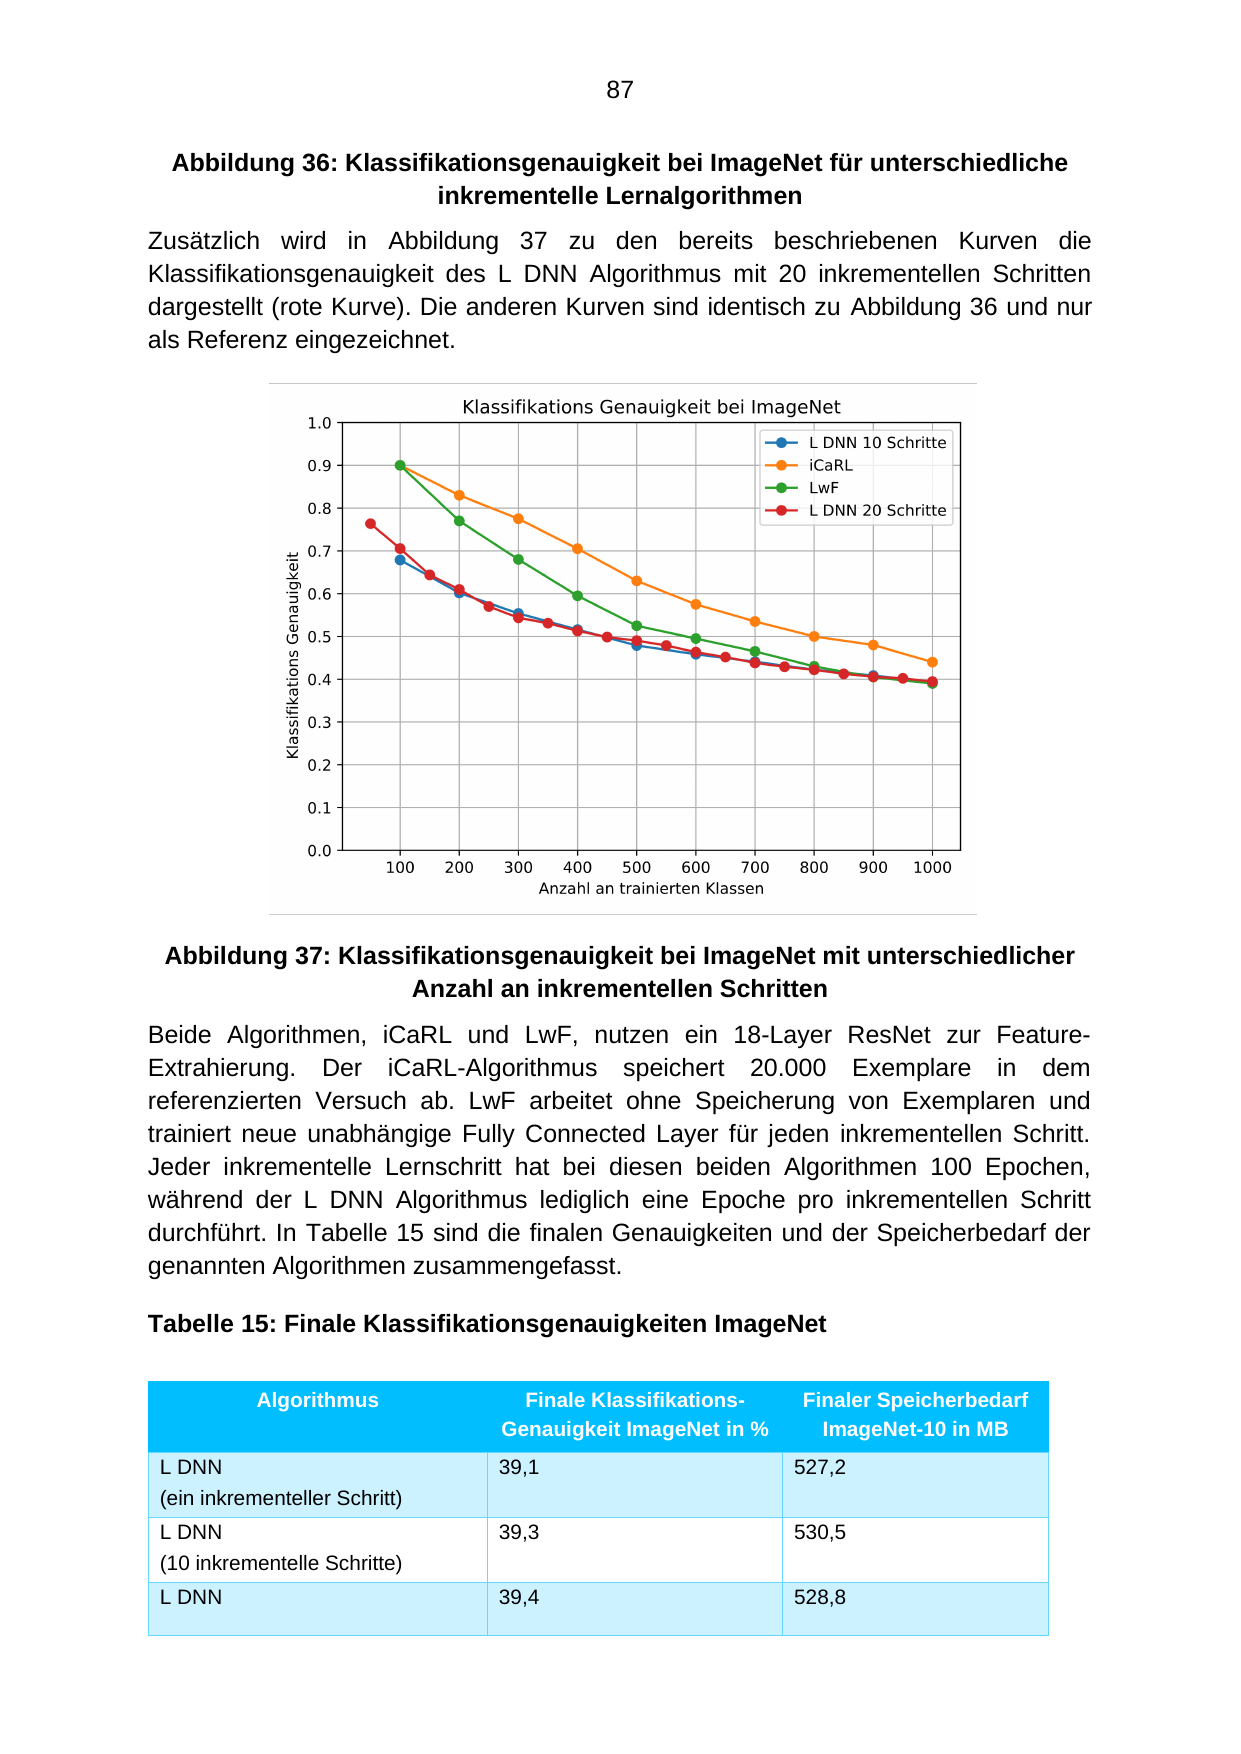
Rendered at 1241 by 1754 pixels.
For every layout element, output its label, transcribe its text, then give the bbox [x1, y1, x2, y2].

table_cell 39,3 [488, 1518, 782, 1582]
text Tabelle 15: Finale Klassifikationsgenauigkeiten ImageNet [148, 1309, 1092, 1338]
table_cell 530,5 [783, 1518, 1048, 1582]
text Zusätzlich wird in Abbildung 37 zu den bereits beschriebenen Kurven die Klassifikationsgenauigkeit des L DNN Algorithmus mit 20 inkrementellen Schritten dargestellt (rote Kurve). Die anderen Kurven sind identisch zu Abbildung 36 und nur als Referenz eingezeichnet. [148, 226, 1092, 354]
table_cell 528,8 [783, 1583, 1048, 1635]
table_cell 39,1 [488, 1453, 782, 1517]
picture [269, 383, 977, 915]
table_header Finaler Speicherbedarf ImageNet-10 in MB [783, 1382, 1048, 1452]
table_cell 39,4 [488, 1583, 782, 1635]
table_cell L DNN (ein inkrementeller Schritt) [149, 1453, 487, 1517]
text Abbildung 36: Klassifikationsgenauigkeit bei ImageNet für unterschiedliche inkrementelle Lernalgorithmen [148, 148, 1092, 209]
table_header Algorithmus [149, 1382, 487, 1452]
table_header Finale Klassifikations-Genauigkeit ImageNet in % [488, 1382, 782, 1452]
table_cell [149, 1583, 487, 1635]
text Abbildung 37: Klassifikationsgenauigkeit bei ImageNet mit unterschiedlicher Anzahl an inkrementellen Schritten [148, 941, 1092, 1003]
table_cell 527,2 [783, 1453, 1048, 1517]
table_cell L DNN (10 inkrementelle Schritte) [149, 1518, 487, 1582]
text Beide Algorithmen, iCaRL und LwF, nutzen ein 18-Layer ResNet zur Feature-Extrahierung. Der iCaRL-Algorithmus speichert 20.000 Exemplare in dem referenzierten Versuch ab. LwF arbeitet ohne Speicherung von Exemplaren und trainiert neue unabhängige Fully Connected Layer für jeden inkrementellen Schritt. Jeder inkrementelle Lernschritt hat bei diesen beiden Algorithmen 100 Epochen, während der L DNN Algorithmus lediglich eine Epoche pro inkrementellen Schritt durchführt. In Tabelle 15 sind die finalen Genauigkeiten und der Speicherbedarf der genannten Algorithmen zusammengefasst. [148, 1020, 1092, 1280]
